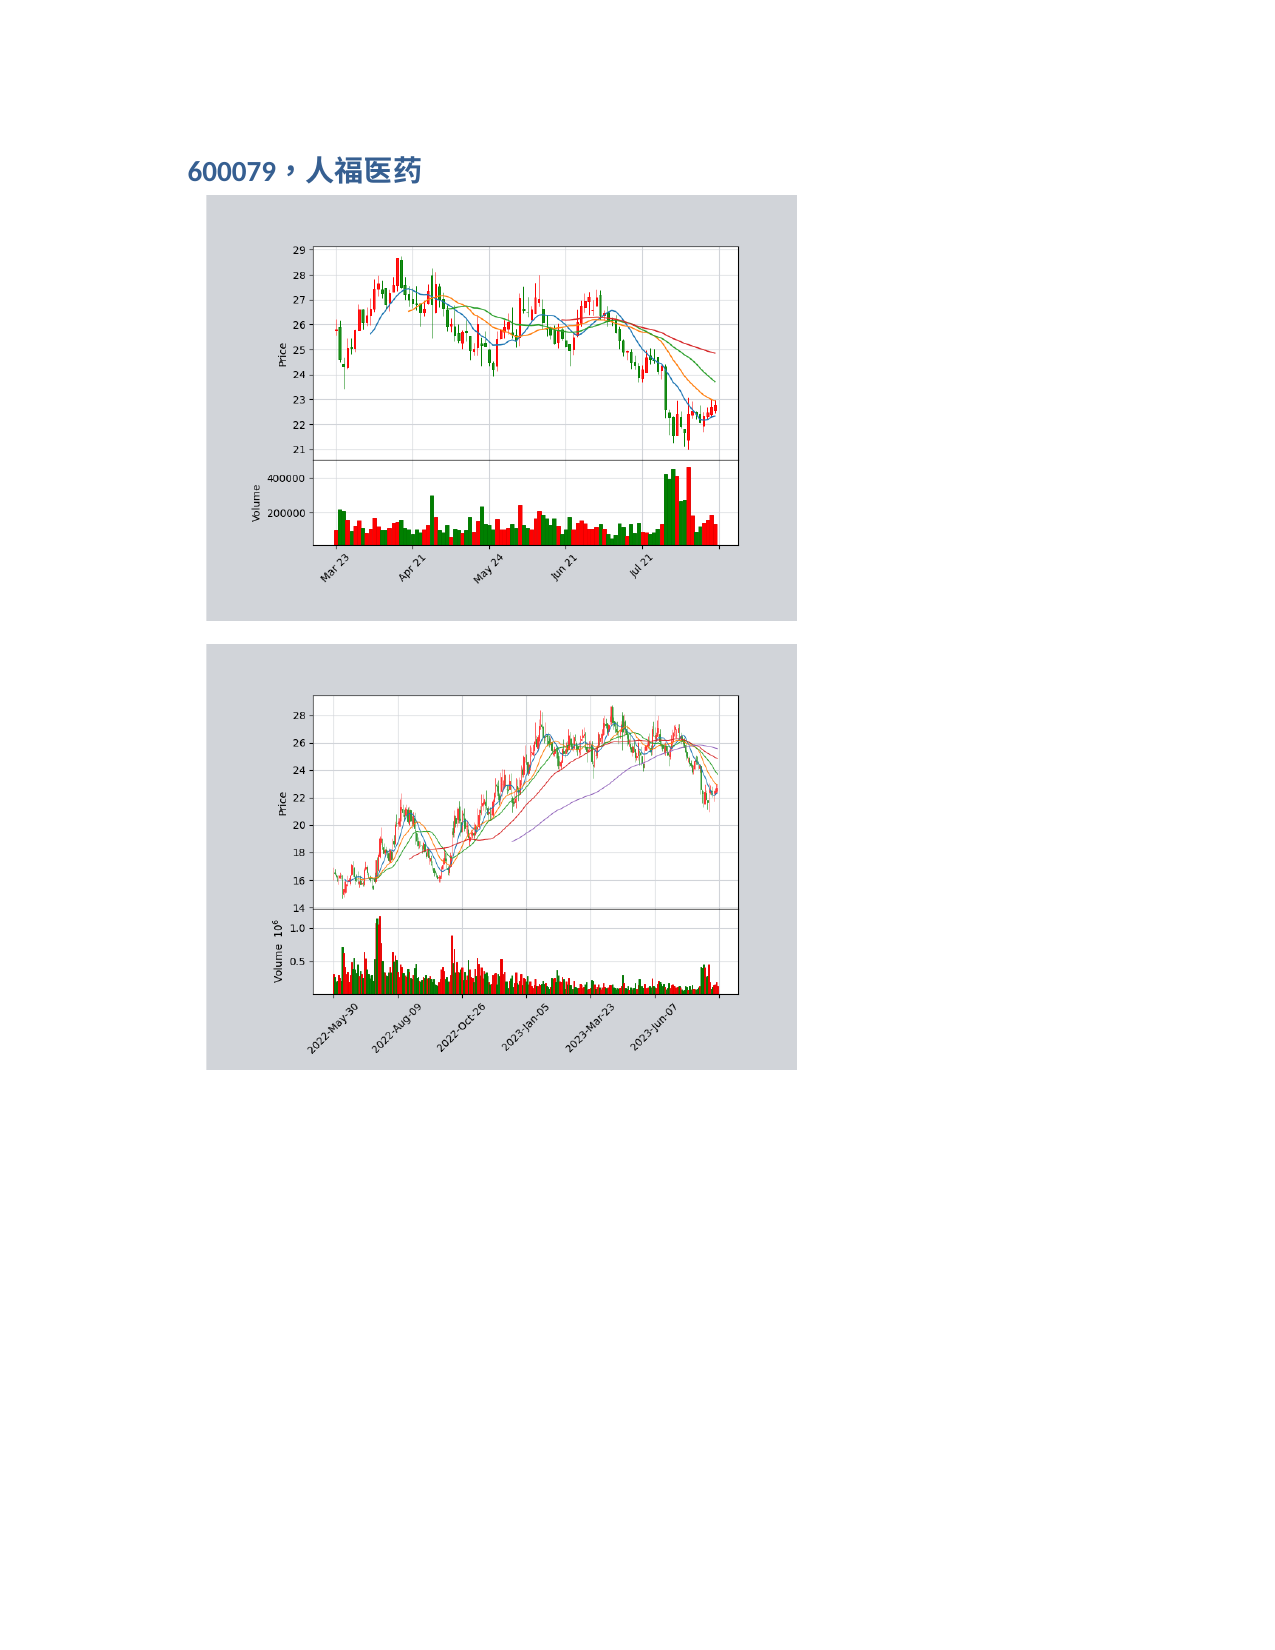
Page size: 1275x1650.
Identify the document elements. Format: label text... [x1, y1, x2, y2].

subtitle 600079，人福医药 [187, 150, 1087, 190]
picture [206, 644, 797, 1070]
picture [206, 195, 797, 621]
